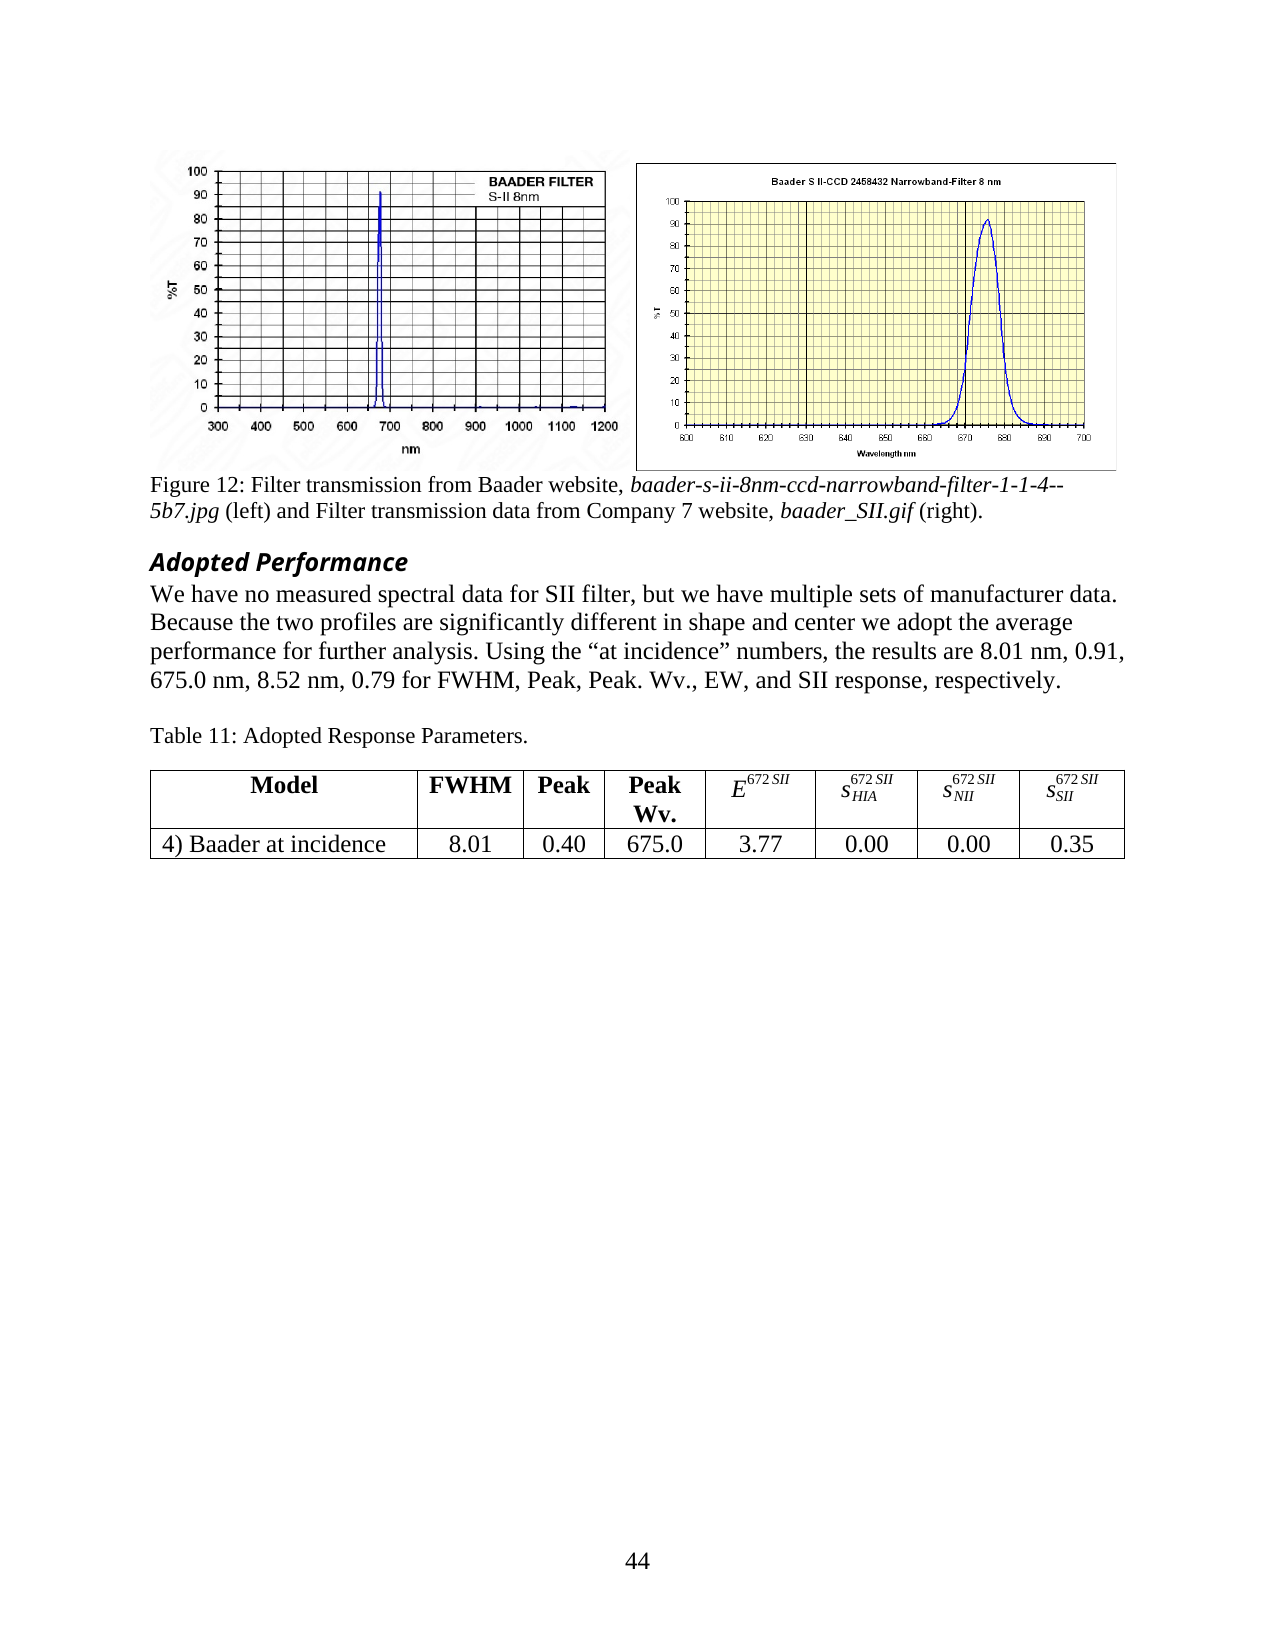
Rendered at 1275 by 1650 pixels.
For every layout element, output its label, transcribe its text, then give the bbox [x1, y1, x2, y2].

table_cell 0.35 [1020, 829, 1124, 858]
table_cell 3.77 [706, 829, 815, 858]
table_header Model [151, 771, 417, 828]
table_header [918, 771, 1019, 828]
table_header Peak [524, 771, 604, 828]
text We have no measured spectral data for SII filter, but we have multiple sets of manufacturer data. Because the two profiles are significantly different in shape and center we adopt the average performance for further analysis. Using the “at incidence” numbers, the results are 8.01 nm, 0.91, 675.0 nm, 8.52 nm, 0.79 for FWHM, Peak, Peak. Wv., EW, and SII response, respectively. [150, 579, 1125, 694]
table_header [706, 771, 815, 828]
table_cell 8.01 [418, 829, 523, 858]
table_cell 0.00 [918, 829, 1019, 858]
table_header [816, 771, 917, 828]
table_cell 0.40 [524, 829, 604, 858]
picture [636, 163, 1117, 471]
subtitle Adopted Performance [150, 544, 1125, 579]
table_cell 675.0 [605, 829, 705, 858]
table_cell 0.00 [816, 829, 917, 858]
table_cell 4) Baader at incidence [151, 829, 417, 858]
picture [150, 150, 630, 471]
table_header FWHM [418, 771, 523, 828]
table_header Peak Wv. [605, 771, 705, 828]
table_header [1020, 771, 1124, 828]
